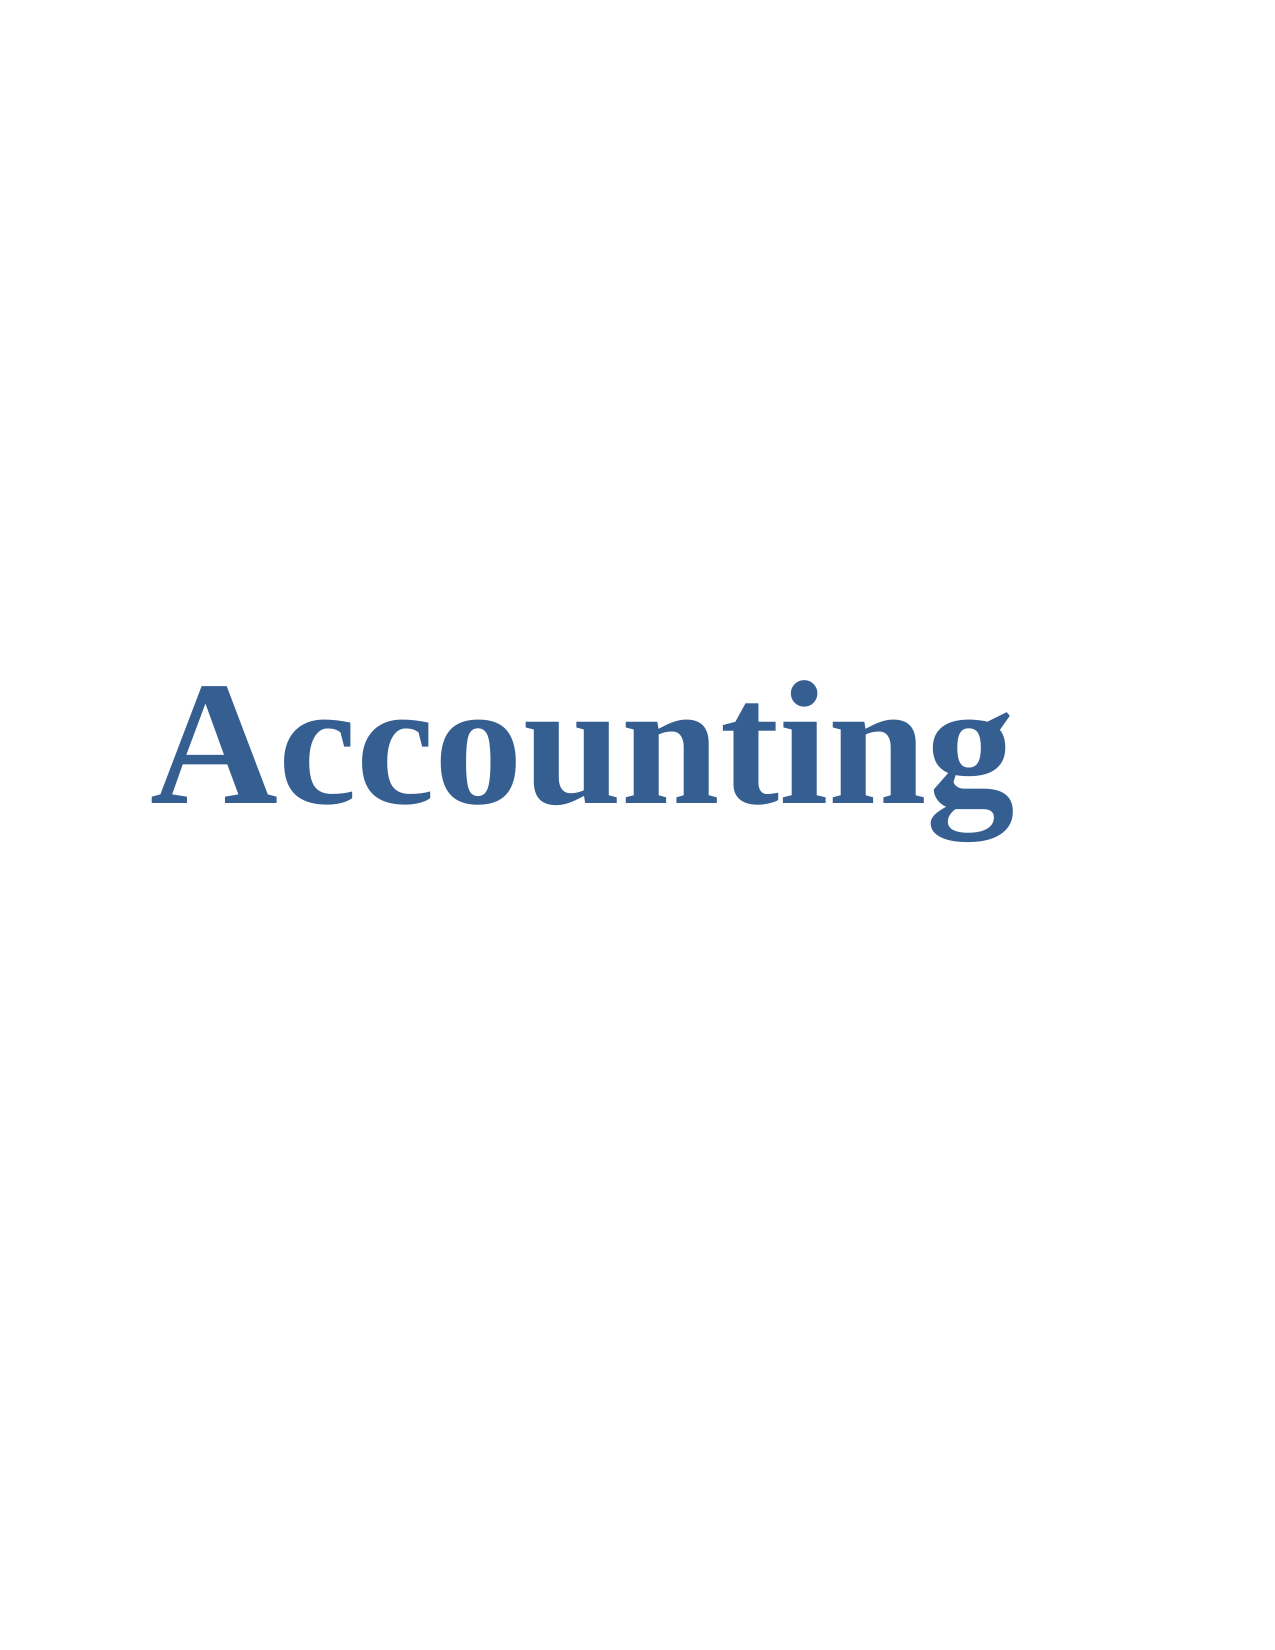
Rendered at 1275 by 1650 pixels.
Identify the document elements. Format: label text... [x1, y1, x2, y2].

subtitle Accounting [150, 638, 1125, 842]
